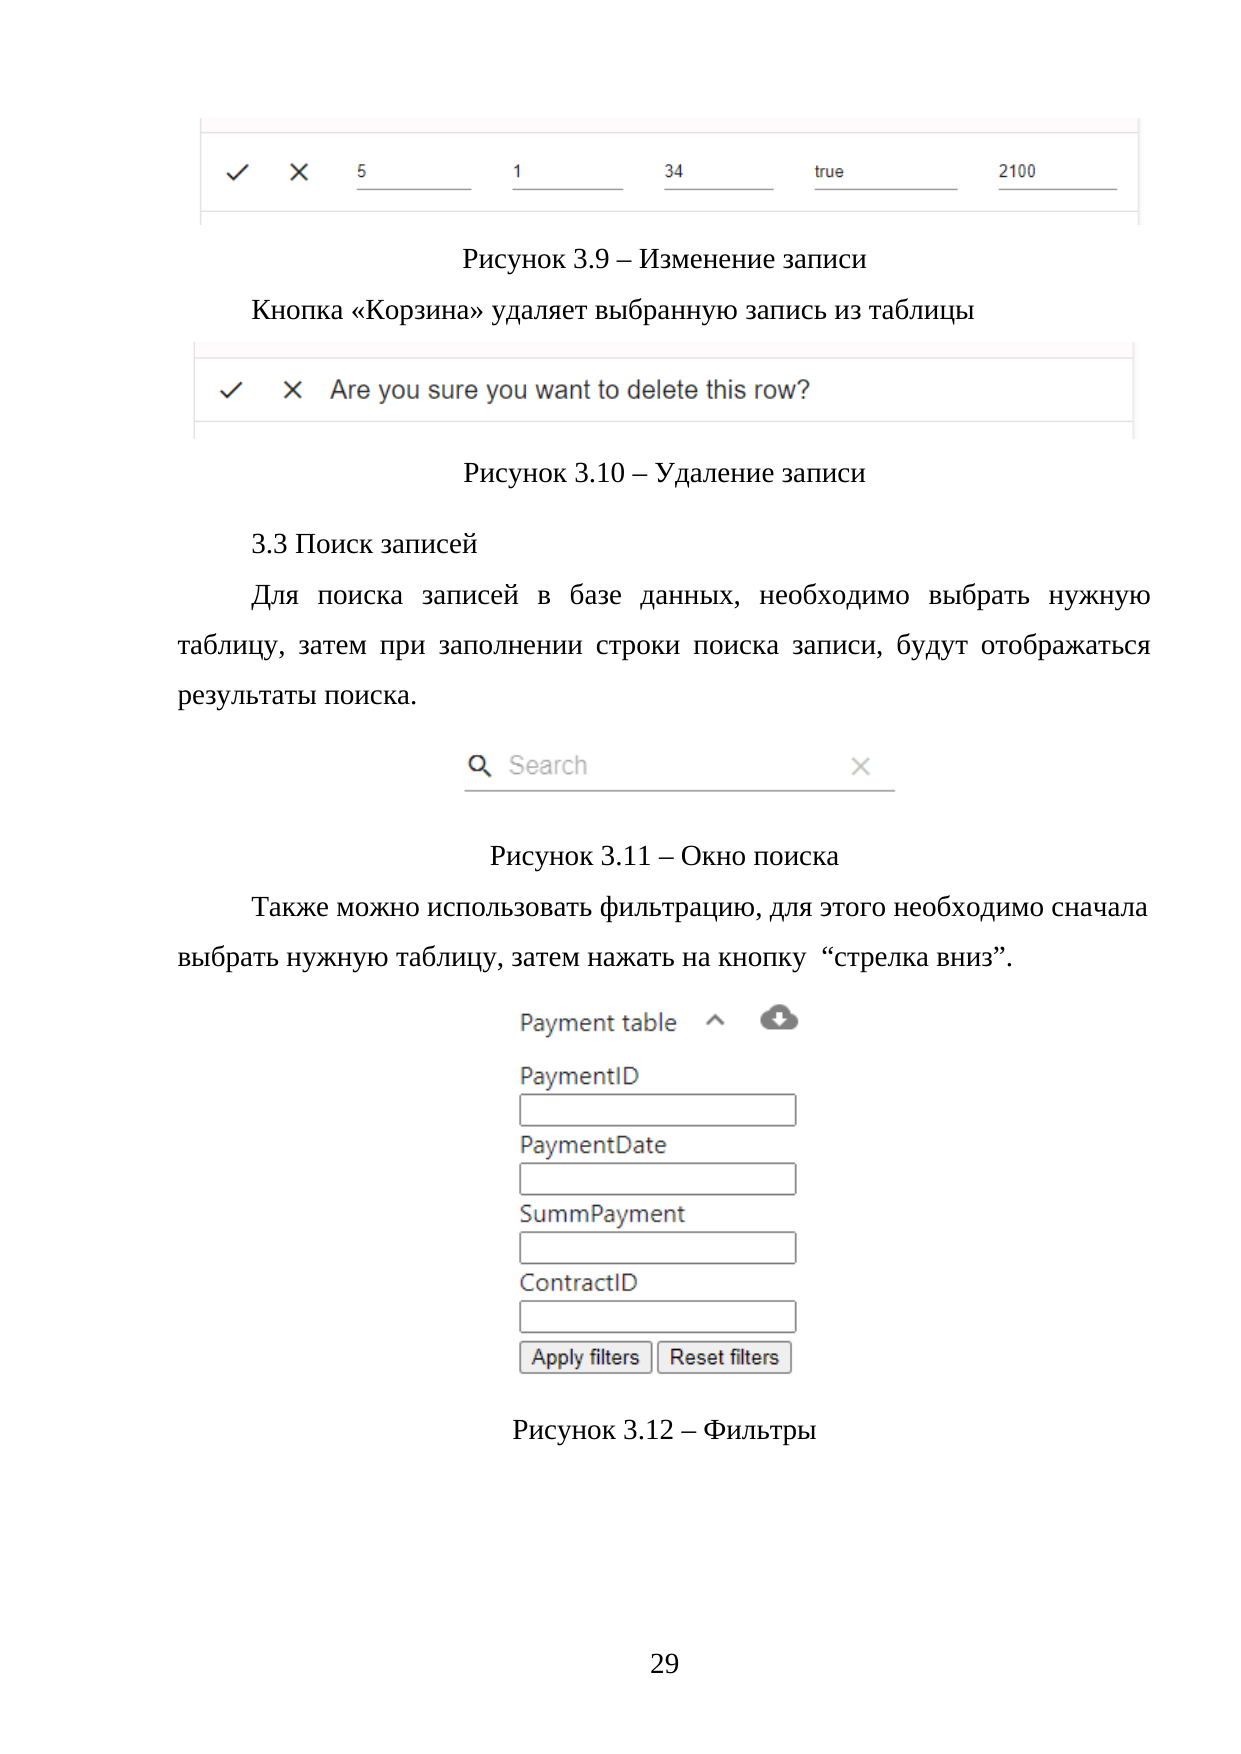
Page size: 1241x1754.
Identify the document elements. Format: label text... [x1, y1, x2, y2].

picture [504, 989, 825, 1396]
picture [177, 118, 1152, 225]
text Рисунок 3.9 – Изменение записи [177, 242, 1152, 275]
text Рисунок 3.12 – Фильтры [177, 1412, 1152, 1446]
text Кнопка «Корзина» удаляет выбранную запись из таблицы [177, 292, 1152, 325]
text Также можно использовать фильтрацию, для этого необходимо сначала выбрать нужную таблицу, затем нажать на кнопку “стрелка вниз”. [177, 889, 1152, 972]
picture [177, 342, 1152, 439]
text Рисунок 3.10 – Удаление записи [177, 455, 1152, 489]
text Для поиска записей в базе данных, необходимо выбрать нужную таблицу, затем при заполнении строки поиска записи, будут отображаться результаты поиска. [177, 577, 1152, 711]
subtitle 3.3 Поиск записей [177, 527, 1152, 560]
text Рисунок 3.11 – Окно поиска [177, 838, 1152, 872]
picture [418, 727, 911, 822]
